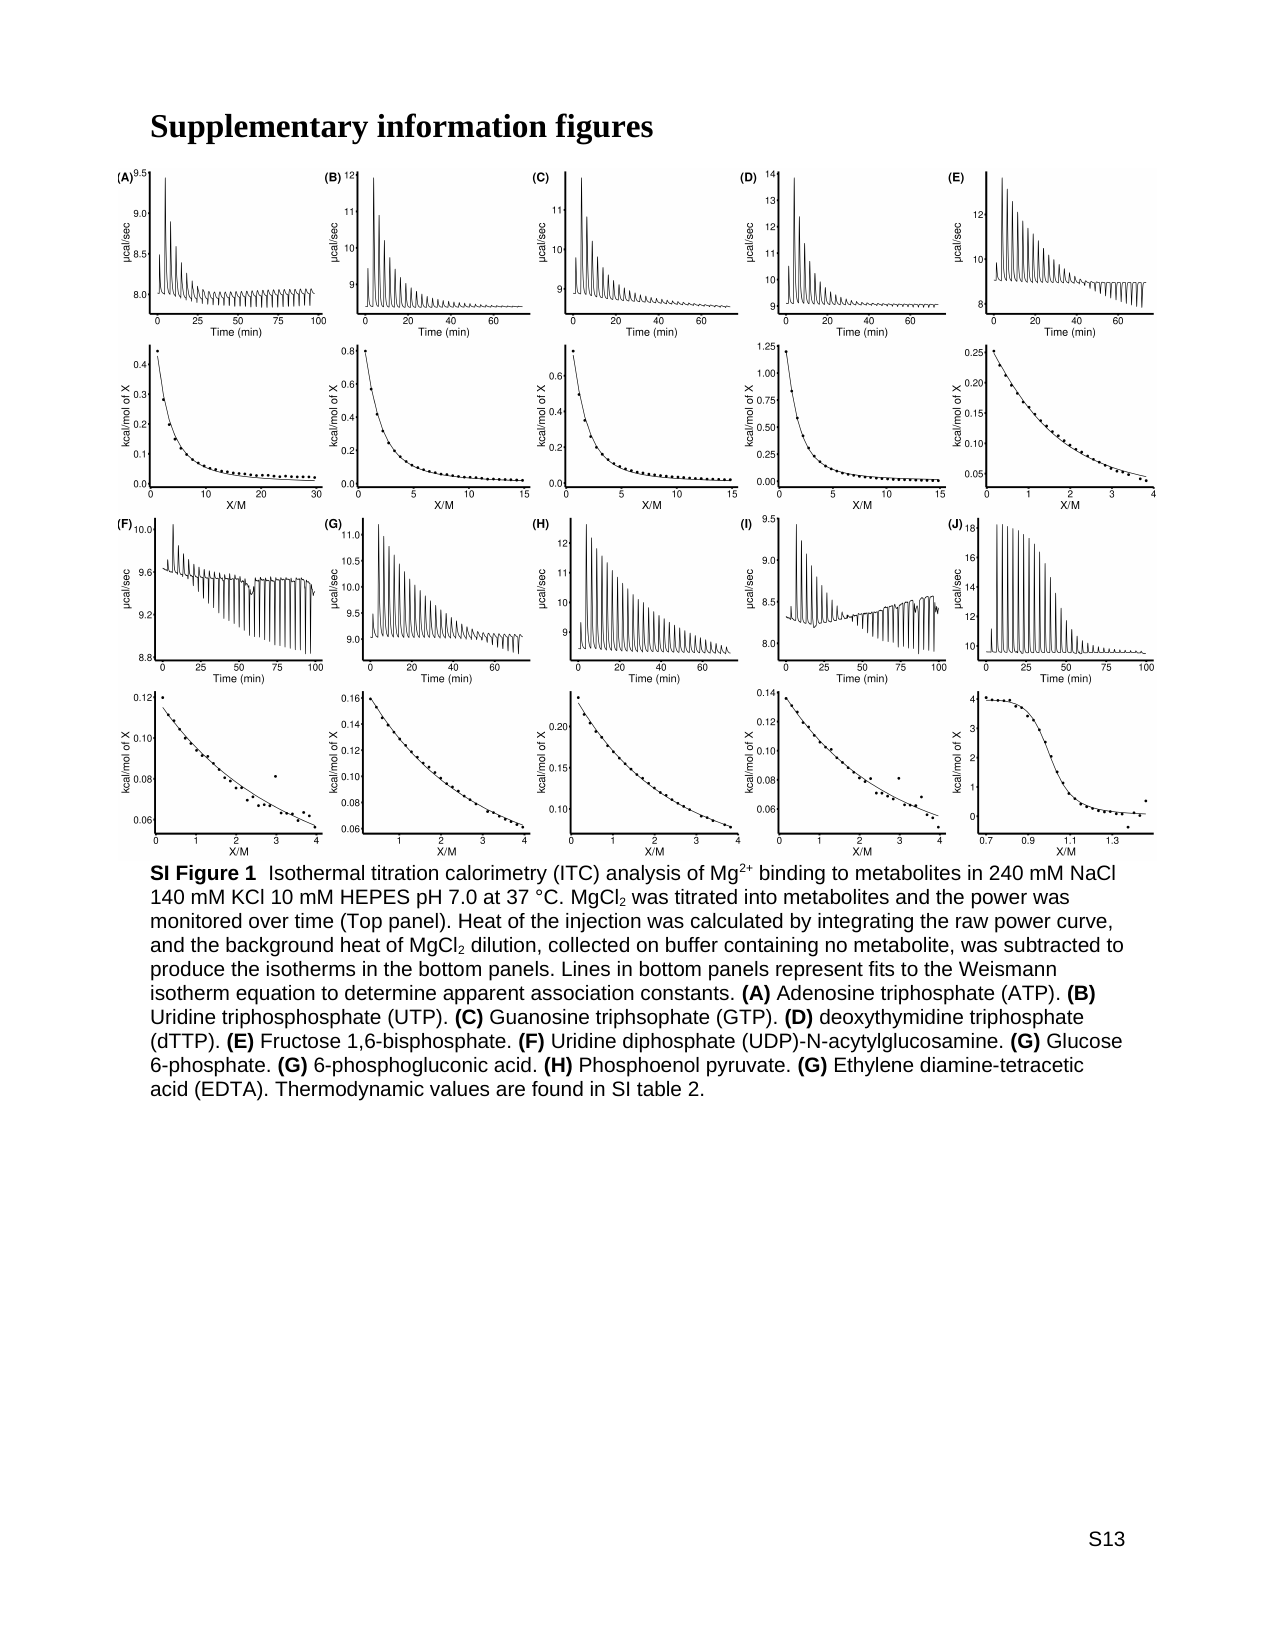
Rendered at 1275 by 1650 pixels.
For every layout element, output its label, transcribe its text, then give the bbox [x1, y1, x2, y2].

subtitle Supplementary information figures [150, 106, 1125, 144]
text SI Figure 1 Isothermal titration calorimetry (ITC) analysis of Mg2+ binding to metabolites in 240 mM NaCl 140 mM KCl 10 mM HEPES pH 7.0 at 37 °C. MgCl2 was titrated into metabolites and the power was monitored over time (Top panel). Heat of the injection was calculated by integrating the raw power curve, and the background heat of MgCl2 dilution, collected on buffer containing no metabolite, was subtracted to produce the isotherms in the bottom panels. Lines in bottom panels represent fits to the Weismann isotherm equation to determine apparent association constants. (A) Adenosine triphosphate (ATP). (B) Uridine triphosphosphate (UTP). (C) Guanosine triphsophate (GTP). (D) deoxythymidine triphosphate (dTTP). (E) Fructose 1,6-bisphosphate. (F) Uridine diphosphate (UDP)-N-acytylglucosamine. (G) Glucose 6-phosphate. (G) 6-phosphogluconic acid. (H) Phosphoenol pyruvate. (G) Ethylene diamine-tetracetic acid (EDTA). Thermodynamic values are found in SI table 2. [150, 861, 1125, 1100]
picture [118, 168, 1157, 861]
